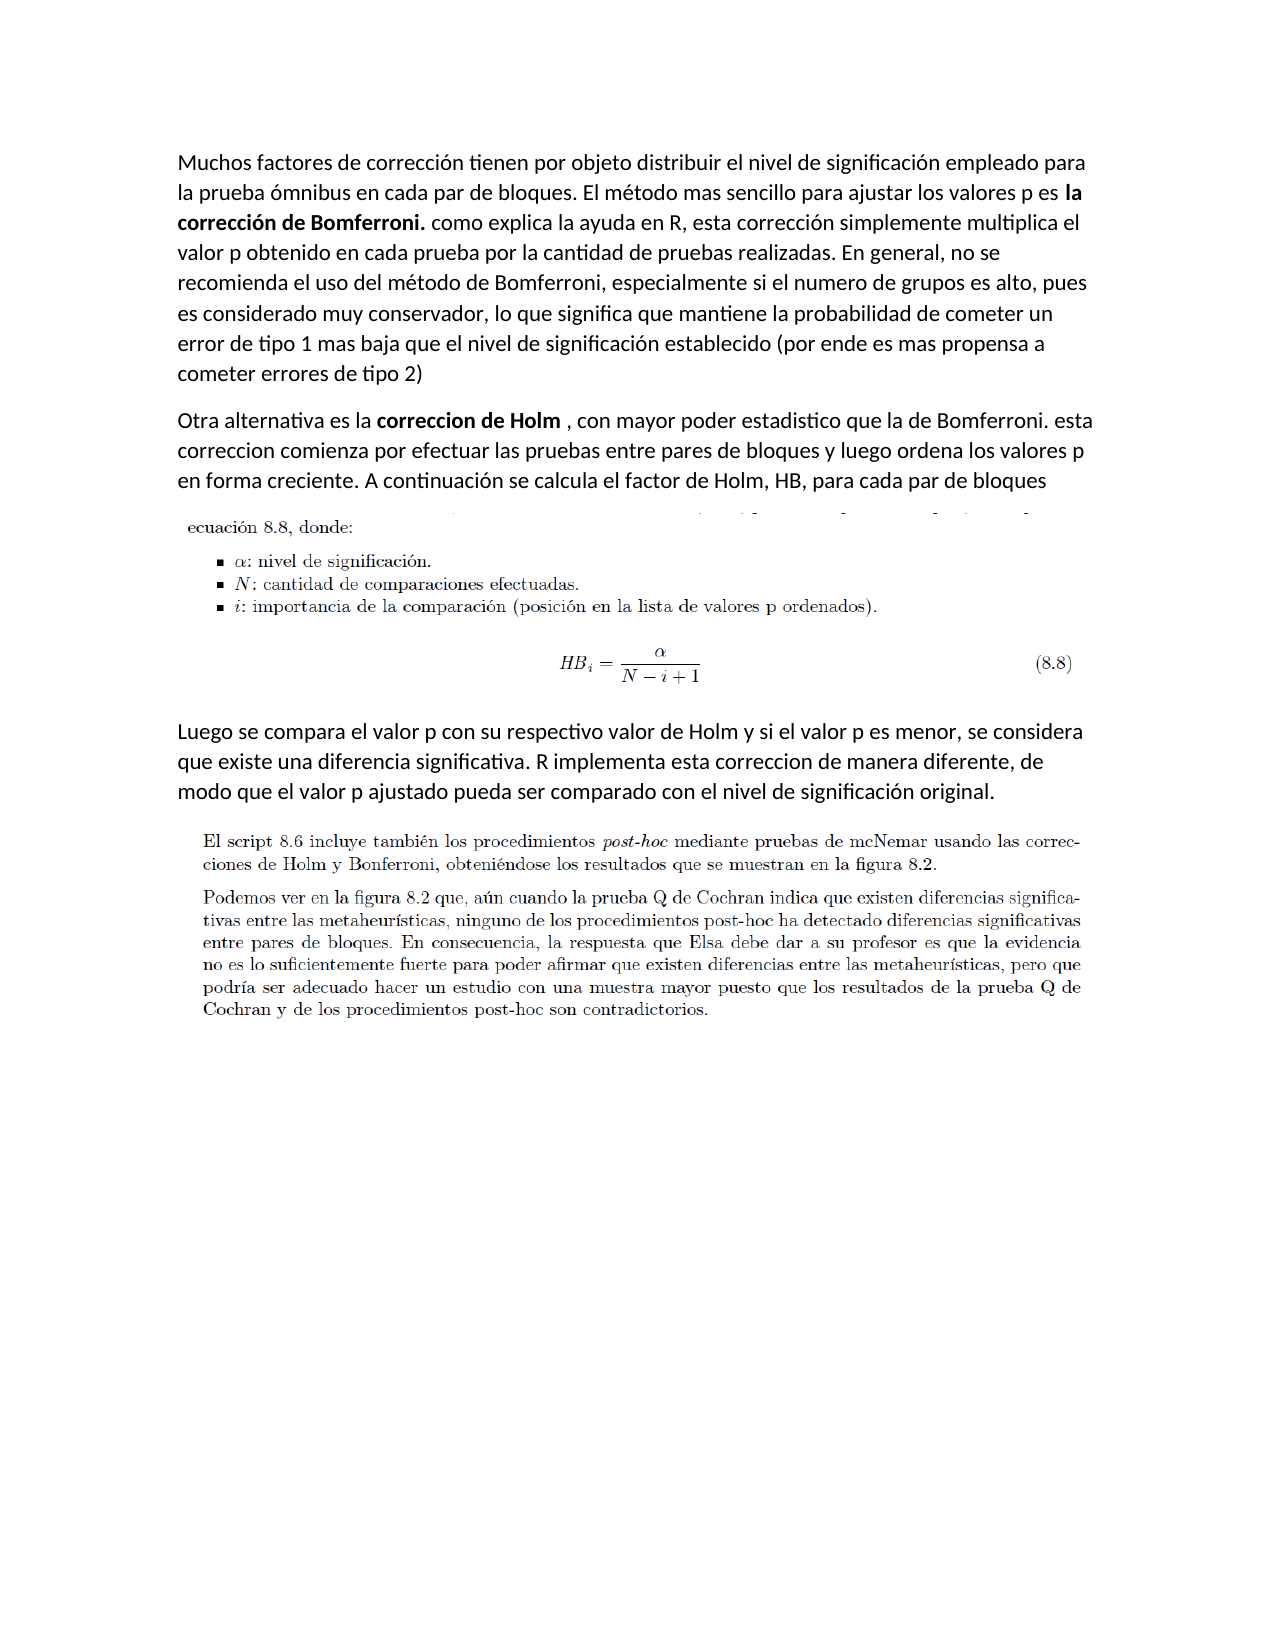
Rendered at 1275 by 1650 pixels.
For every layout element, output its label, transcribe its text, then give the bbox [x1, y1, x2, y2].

picture [177, 513, 1098, 698]
text Otra alternativa es la correccion de Holm , con mayor poder estadistico que la de Bomferroni. esta correccion comienza por efectuar las pruebas entre pares de bloques y luego ordena los valores p en forma creciente. A continuación se calcula el factor de Holm, HB, para cada par de bloques [177, 406, 1098, 494]
text Luego se compara el valor p con su respectivo valor de Holm y si el valor p es menor, se considera que existe una diferencia significativa. R implementa esta correccion de manera diferente, de modo que el valor p ajustado pueda ser comparado con el nivel de significación original. [177, 717, 1098, 805]
picture [177, 824, 1098, 1022]
text Muchos factores de corrección tienen por objeto distribuir el nivel de significación empleado para la prueba ómnibus en cada par de bloques. El método mas sencillo para ajustar los valores p es la corrección de Bomferroni. como explica la ayuda en R, esta corrección simplemente multiplica el valor p obtenido en cada prueba por la cantidad de pruebas realizadas. En general, no se recomienda el uso del método de Bomferroni, especialmente si el numero de grupos es alto, pues es considerado muy conservador, lo que significa que mantiene la probabilidad de cometer un error de tipo 1 mas baja que el nivel de significación establecido (por ende es mas propensa a cometer errores de tipo 2) [177, 148, 1098, 387]
